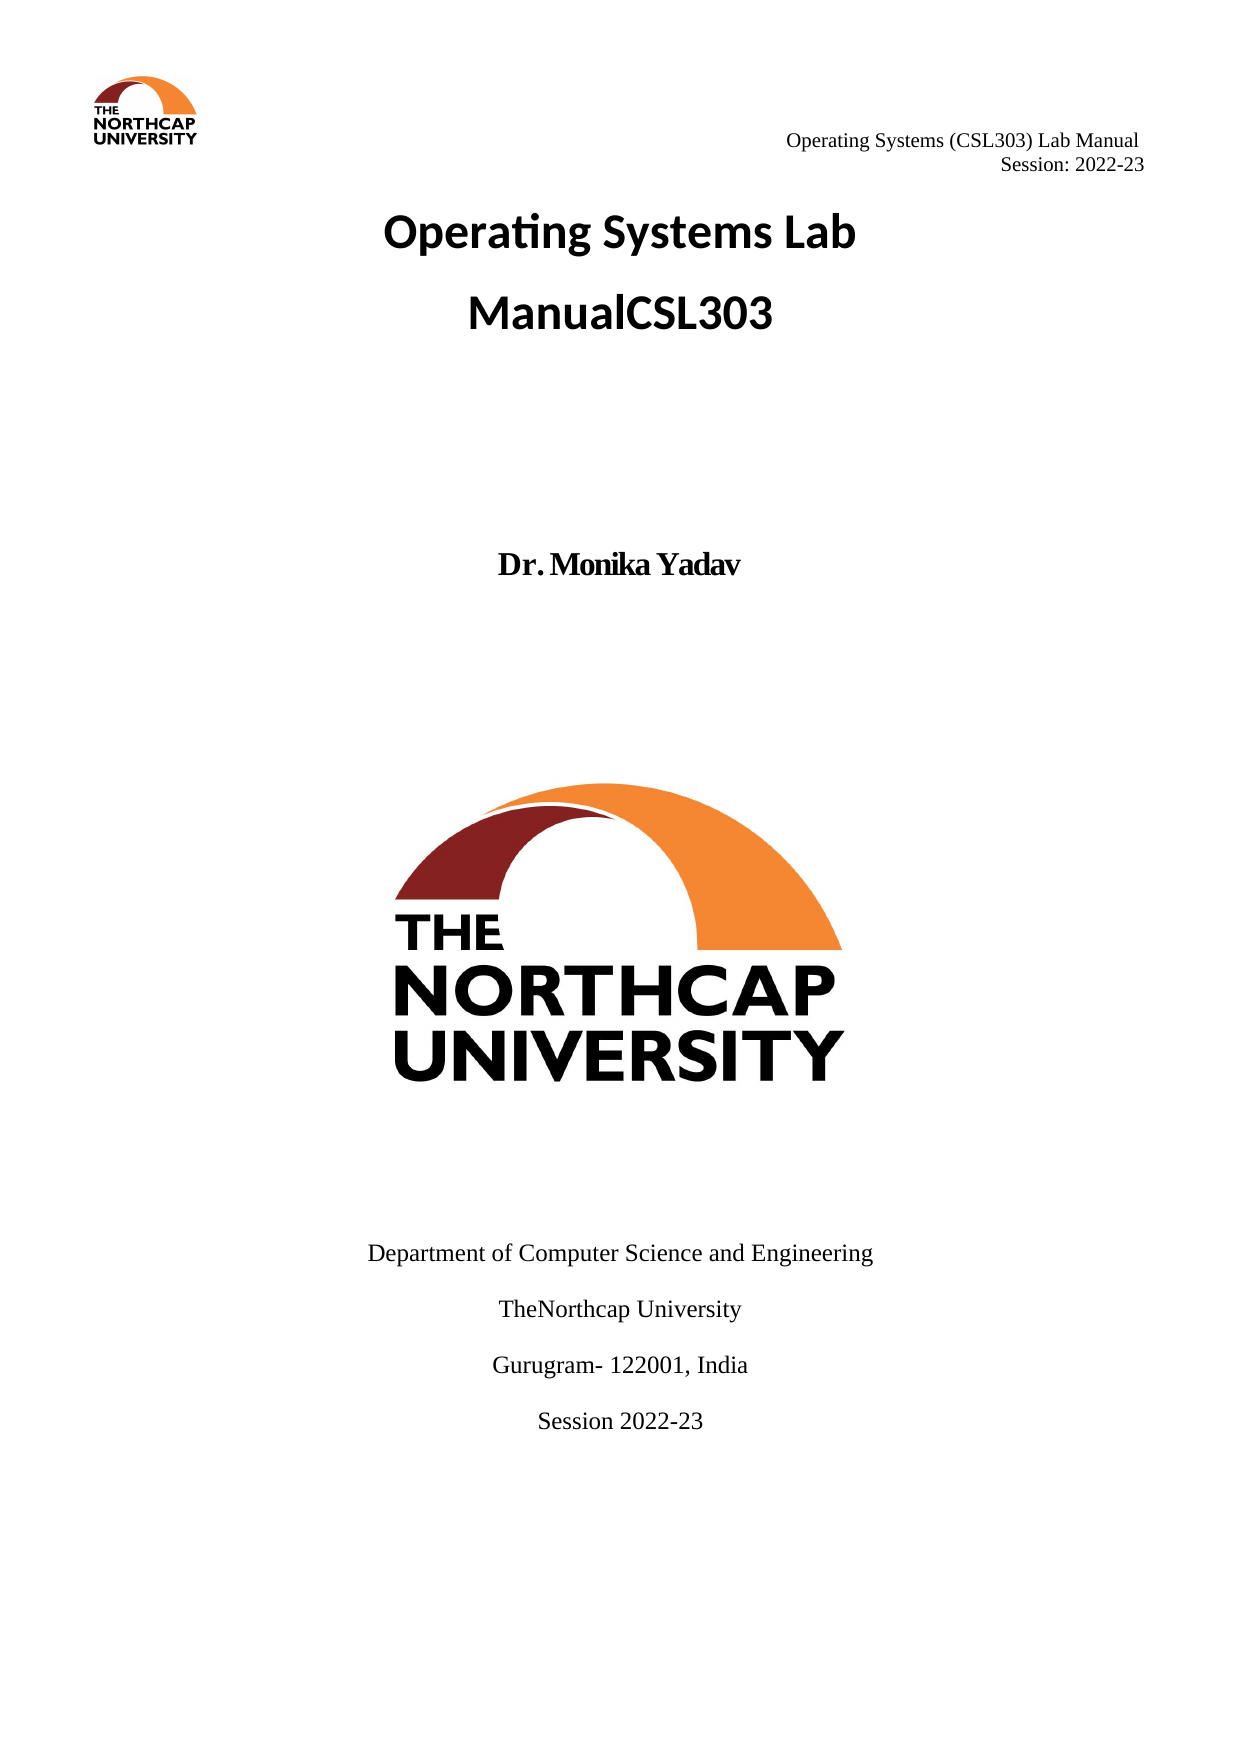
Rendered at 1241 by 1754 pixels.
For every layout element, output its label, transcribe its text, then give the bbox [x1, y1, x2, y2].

text Dr. Monika Yadav [278, 544, 962, 582]
text Department of Computer Science and Engineering TheNorthcap University [354, 1238, 886, 1323]
text Operating Systems Lab ManualCSL303 [279, 200, 962, 342]
picture [93, 75, 198, 147]
picture [390, 774, 848, 1092]
text Session 2022-23 [354, 1406, 886, 1435]
text Gurugram- 122001, India [354, 1350, 886, 1379]
